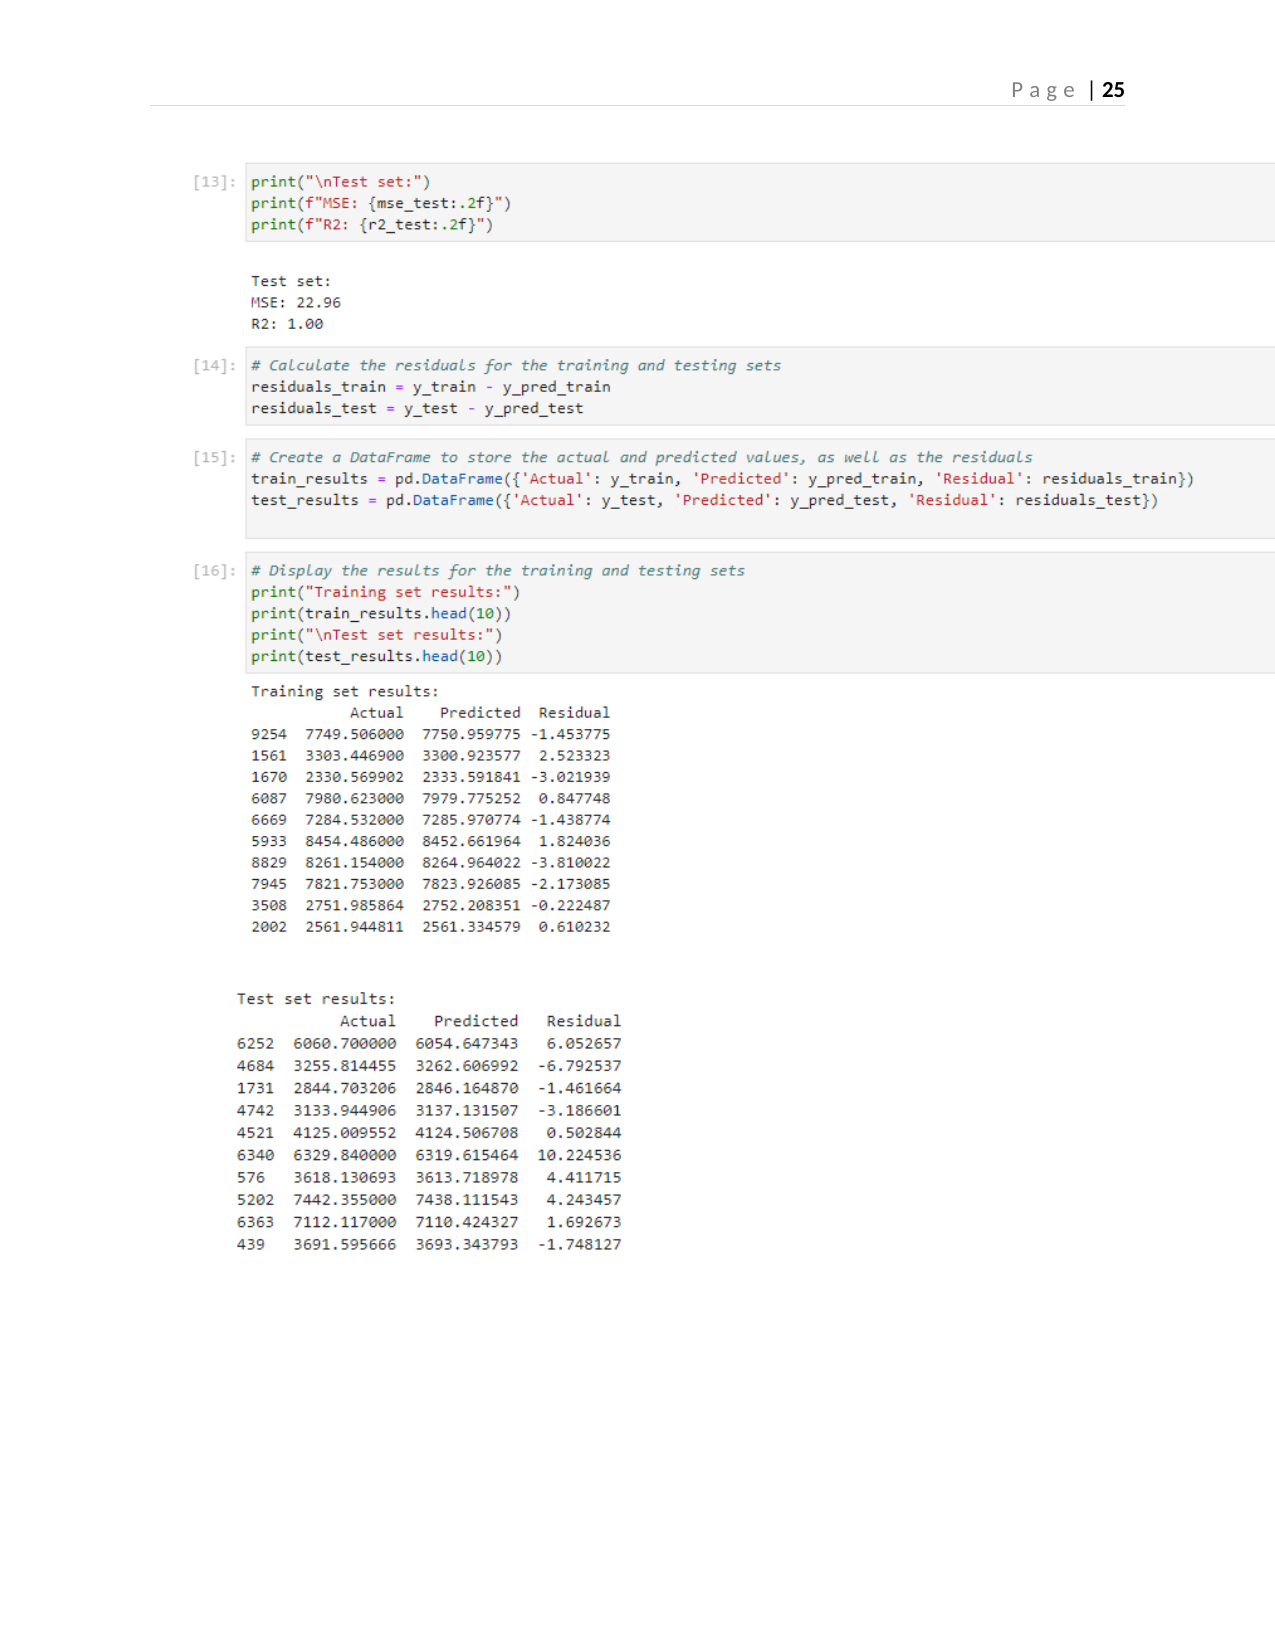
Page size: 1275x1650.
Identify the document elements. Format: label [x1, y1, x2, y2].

picture [150, 150, 1275, 952]
picture [206, 970, 751, 1343]
